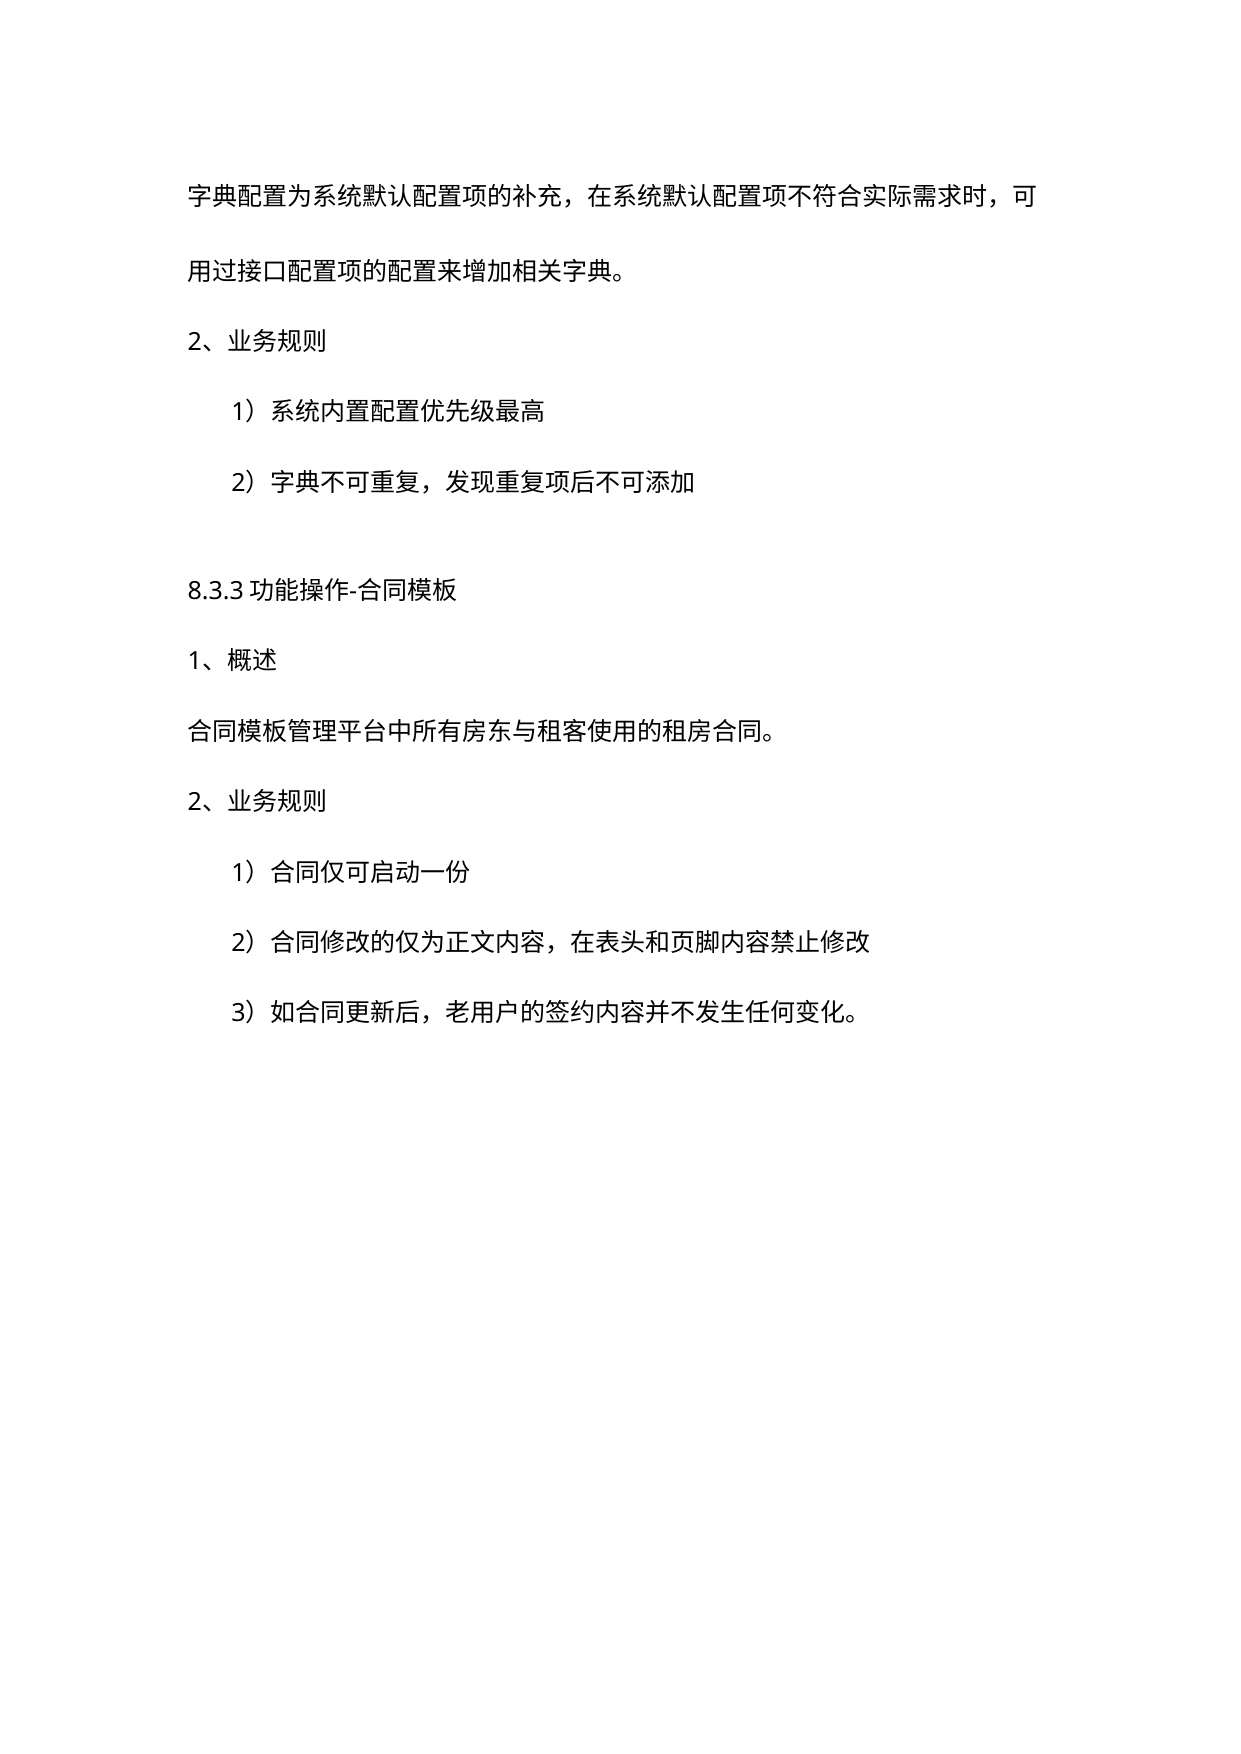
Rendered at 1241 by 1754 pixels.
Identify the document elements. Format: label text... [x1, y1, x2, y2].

text 2）合同修改的仅为正文内容，在表头和页脚内容禁止修改 [187, 908, 1053, 973]
text 1）系统内置配置优先级最高 [187, 377, 1053, 442]
text 1）合同仅可启动一份 [187, 838, 1053, 903]
text 2、业务规则 [187, 307, 1053, 372]
text 2、业务规则 [187, 767, 1053, 832]
text 1、概述 [187, 626, 1053, 691]
text 合同模板管理平台中所有房东与租客使用的租房合同。 [187, 697, 1053, 762]
text 8.3.3功能操作-合同模板 [187, 556, 1053, 621]
text 3）如合同更新后，老用户的签约内容并不发生任何变化。 [187, 978, 1053, 1043]
text 2）字典不可重复，发现重复项后不可添加 [187, 448, 1053, 513]
text 字典配置为系统默认配置项的补充，在系统默认配置项不符合实际需求时，可用过接口配置项的配置来增加相关字典。 [187, 162, 1053, 302]
